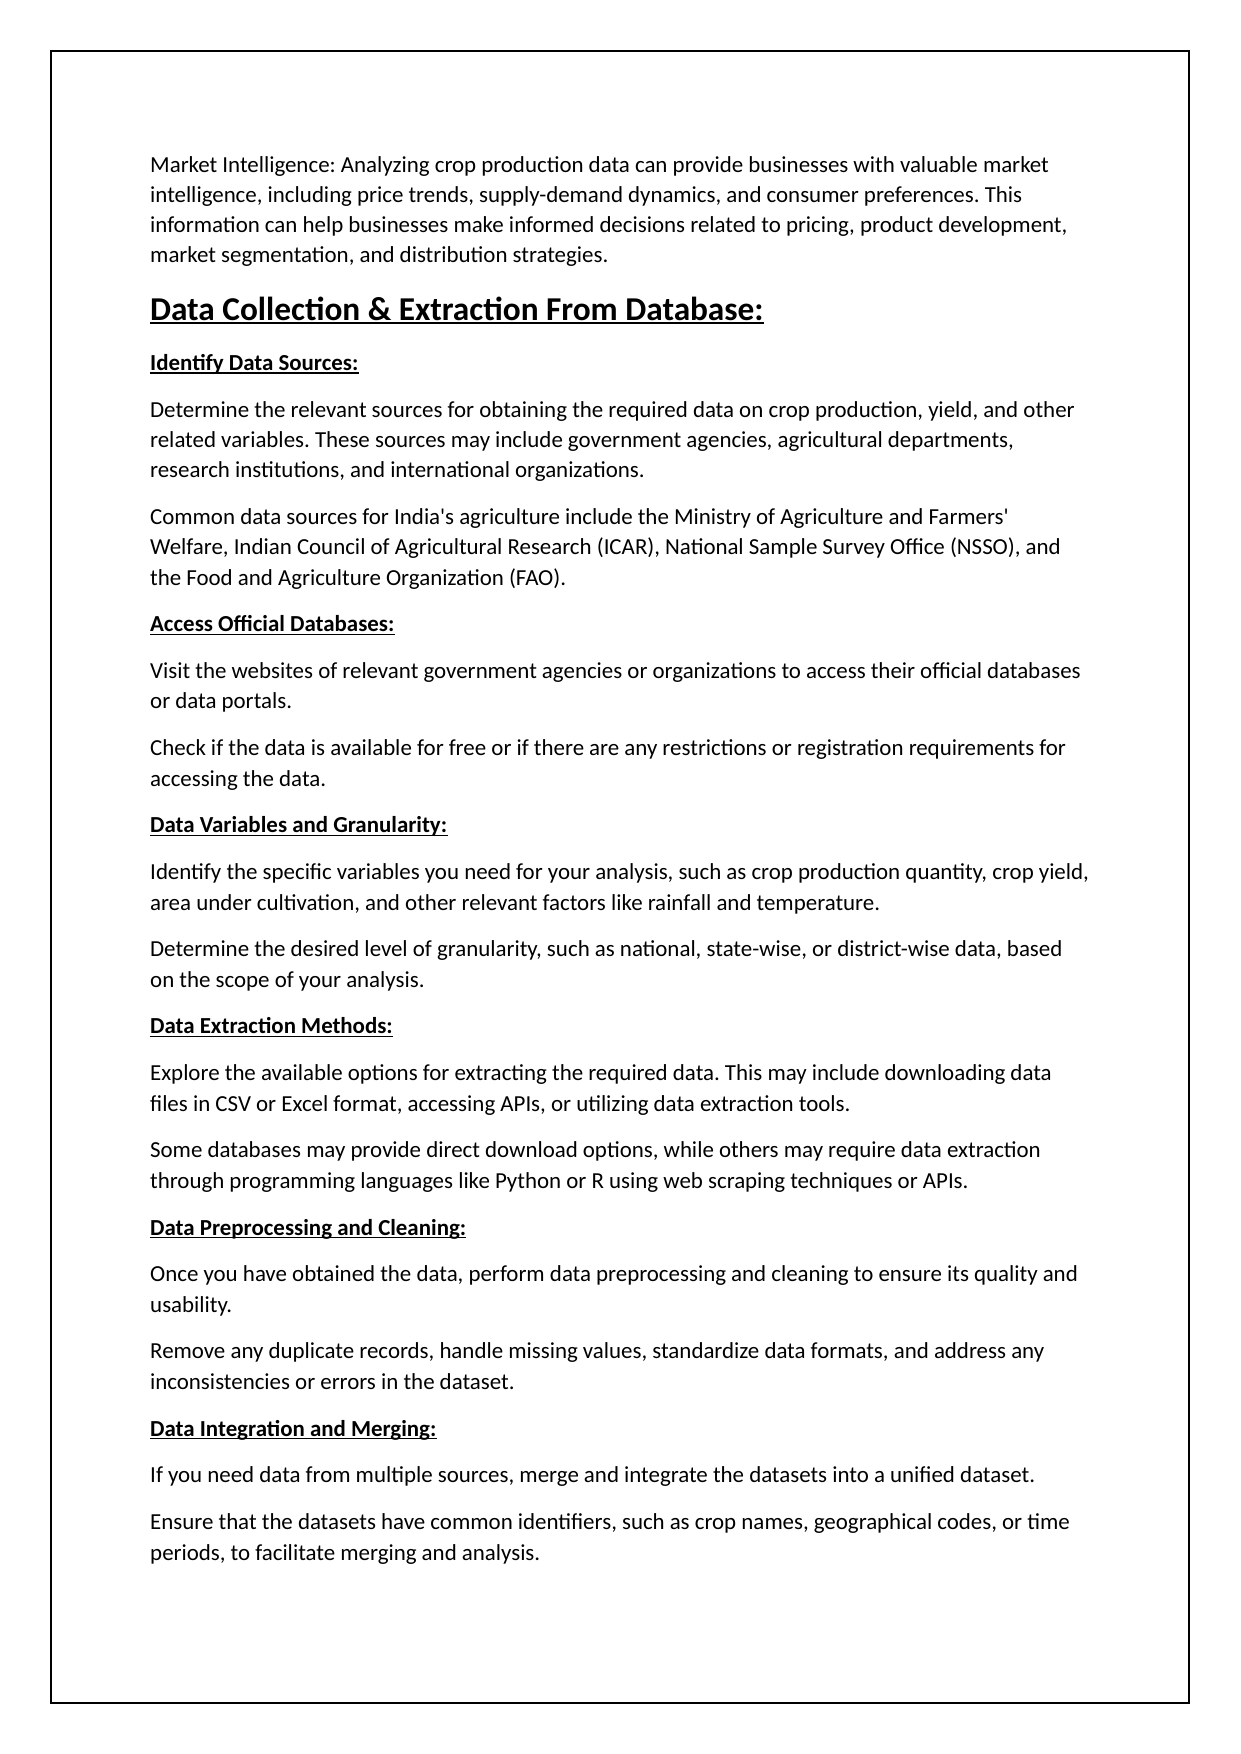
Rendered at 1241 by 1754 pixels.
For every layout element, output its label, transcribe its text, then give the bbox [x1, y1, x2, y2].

text Identify Data Sources: [150, 348, 1090, 376]
text Identify the specific variables you need for your analysis, such as crop production quantity, crop yield, area under cultivation, and other relevant factors like rainfall and temperature. [150, 857, 1090, 916]
text Data Variables and Granularity: [150, 811, 1090, 839]
text Access Official Databases: [150, 609, 1090, 638]
text Data Collection & Extraction From Database: [150, 287, 1090, 328]
text Data Preprocessing and Cleaning: [150, 1213, 1090, 1241]
text Data Integration and Merging: [150, 1414, 1090, 1442]
text Once you have obtained the data, perform data preprocessing and cleaning to ensure its quality and usability. [150, 1259, 1090, 1318]
text Determine the desired level of granularity, such as national, state-wise, or district-wise data, based on the scope of your analysis. [150, 934, 1090, 993]
text Visit the websites of relevant government agencies or organizations to access their official databases or data portals. [150, 656, 1090, 715]
text Explore the available options for extracting the required data. This may include downloading data files in CSV or Excel format, accessing APIs, or utilizing data extraction tools. [150, 1058, 1090, 1117]
text Some databases may provide direct download options, while others may require data extraction through programming languages like Python or R using web scraping techniques or APIs. [150, 1136, 1090, 1194]
text Remove any duplicate records, handle missing values, standardize data formats, and address any inconsistencies or errors in the dataset. [150, 1337, 1090, 1395]
text Check if the data is available for free or if there are any restrictions or registration requirements for accessing the data. [150, 733, 1090, 792]
text Ensure that the datasets have common identifiers, such as crop names, geographical codes, or time periods, to facilitate merging and analysis. [150, 1507, 1090, 1566]
text Determine the relevant sources for obtaining the required data on crop production, yield, and other related variables. These sources may include government agencies, agricultural departments, research institutions, and international organizations. [150, 395, 1090, 483]
text Data Extraction Methods: [150, 1012, 1090, 1040]
text Common data sources for India's agriculture include the Ministry of Agriculture and Farmers' Welfare, Indian Council of Agricultural Research (ICAR), National Sample Survey Office (NSSO), and the Food and Agriculture Organization (FAO). [150, 502, 1090, 591]
text If you need data from multiple sources, merge and integrate the datasets into a unified dataset. [150, 1461, 1090, 1489]
text Market Intelligence: Analyzing crop production data can provide businesses with valuable market intelligence, including price trends, supply-demand dynamics, and consumer preferences. This information can help businesses make informed decisions related to pricing, product development, market segmentation, and distribution strategies. [150, 150, 1090, 269]
